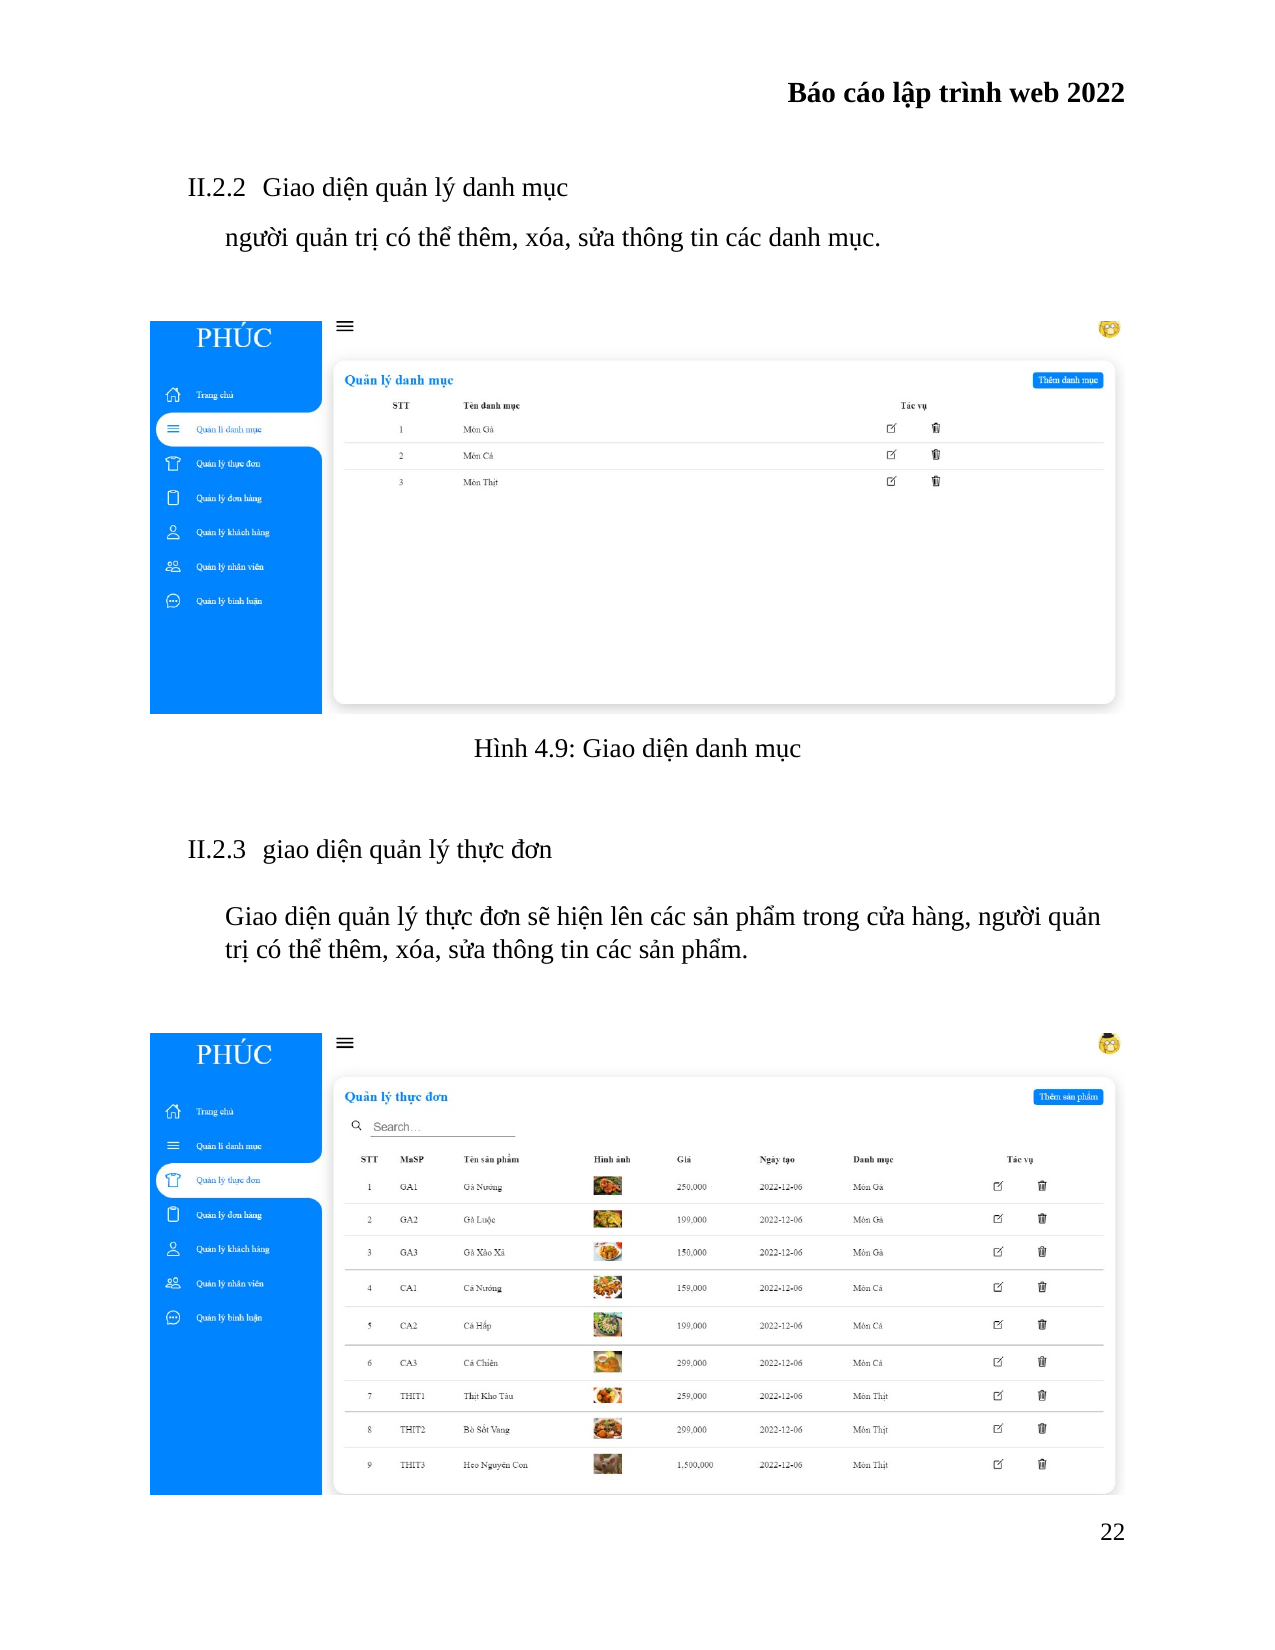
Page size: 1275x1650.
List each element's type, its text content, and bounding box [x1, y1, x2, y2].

text Hình 4.9: Giao diện danh mục [150, 732, 1125, 763]
list giao diện quản lý thực đơn [187, 833, 1125, 864]
picture [150, 1033, 1125, 1495]
text người quản trị có thể thêm, xóa, sửa thông tin các danh mục. [150, 221, 1125, 252]
list Giao diện quản lý thực đơn sẽ hiện lên các sản phẩm trong cửa hàng, người quản trị có thể thêm, xóa, sửa thông tin các sản phẩm. [225, 900, 1125, 964]
picture [150, 321, 1125, 714]
list Giao diện quản lý danh mục [187, 171, 1125, 202]
